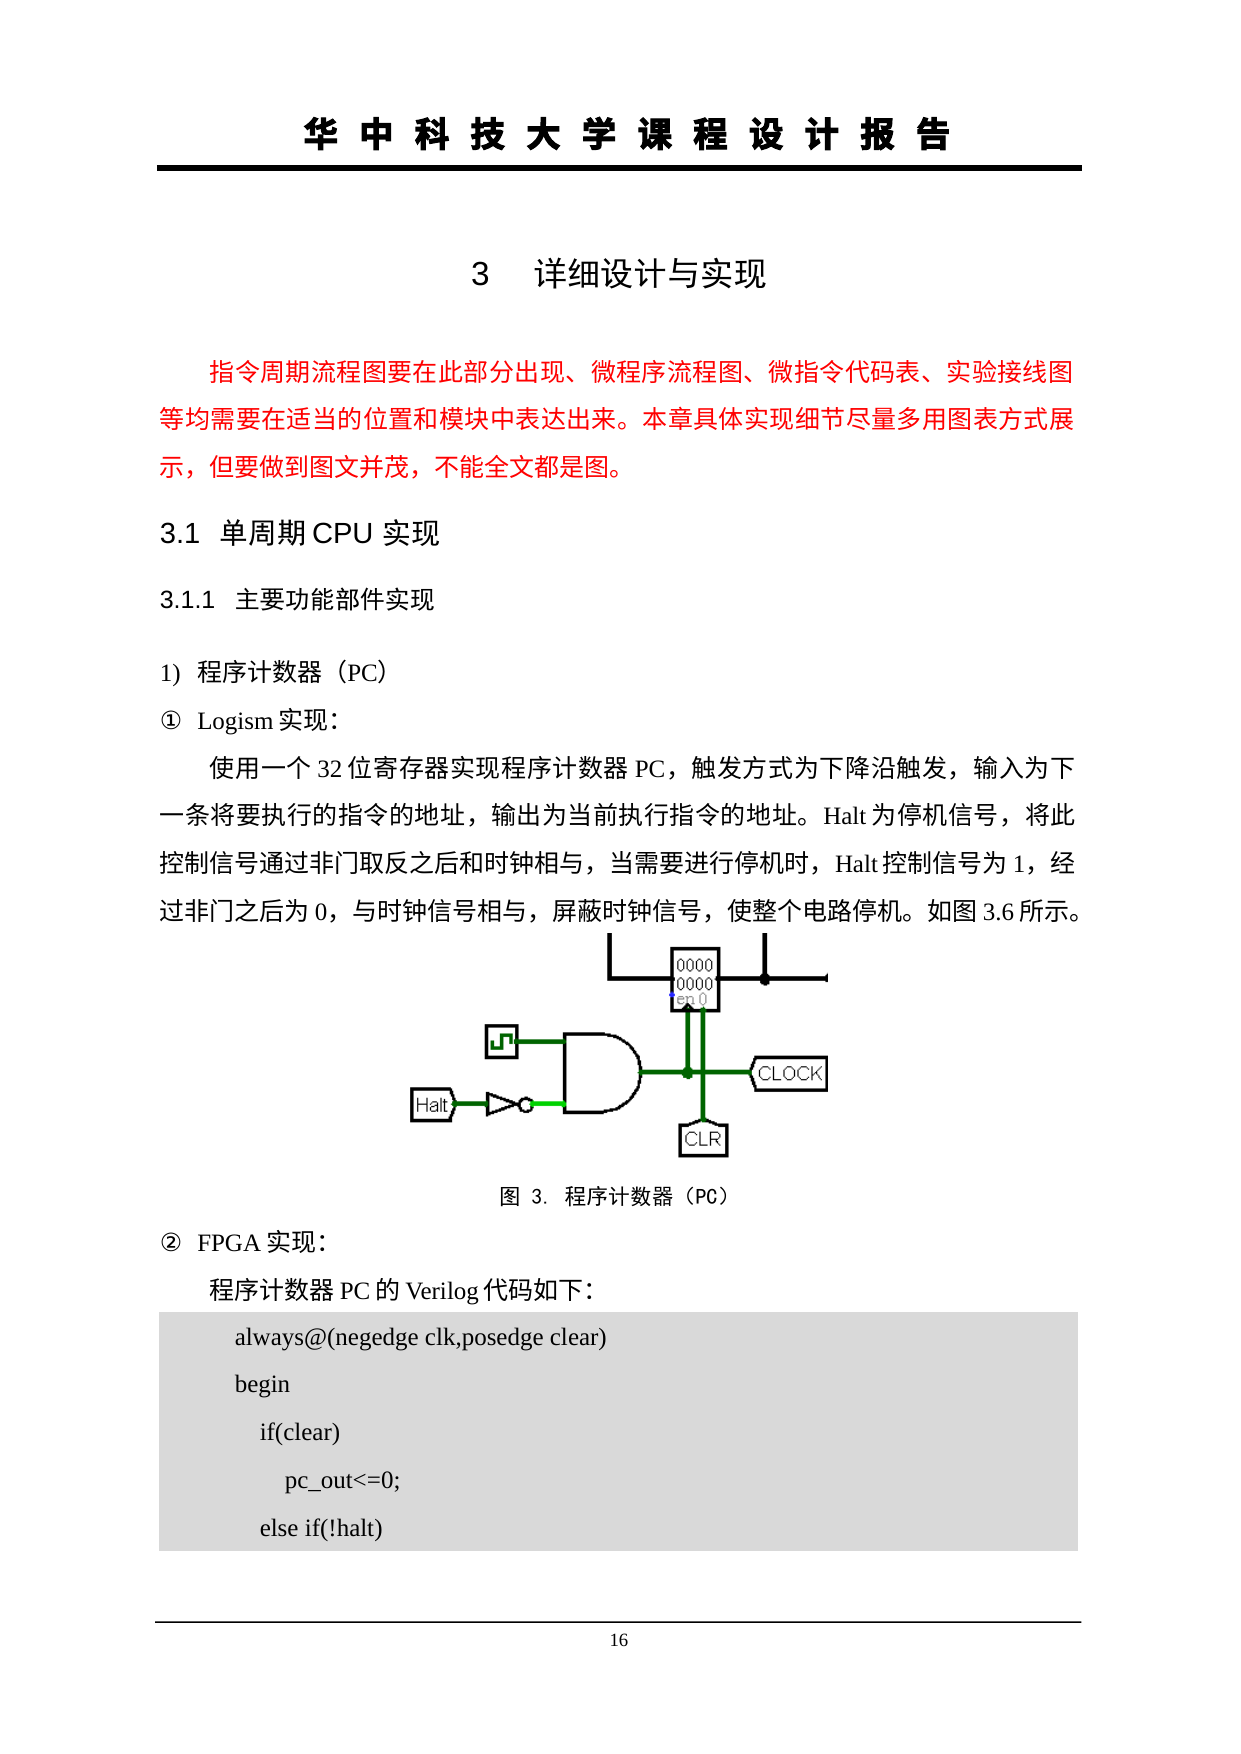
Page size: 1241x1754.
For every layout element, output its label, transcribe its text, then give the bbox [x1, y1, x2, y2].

text pc_out<=0; [159, 1456, 1078, 1503]
list Logism实现： [159, 694, 1078, 742]
subtitle 详细设计与实现 [159, 248, 1078, 296]
subtitle 单周期CPU 实现 [159, 515, 1053, 550]
list FPGA实现： [159, 1217, 1078, 1264]
text always@(negedge clk,posedge clear) [159, 1312, 1078, 1360]
text 指令周期流程图要在此部分出现、微程序流程图、微指令代码表、实验接线图等均需要在适当的位置和模块中表达出来。本章具体实现细节尽量多用图表方式展示，但要做到图文并茂，不能全文都是图。 [159, 346, 1075, 490]
list 程序计数器（PC） [159, 647, 1078, 694]
text begin [159, 1360, 1078, 1408]
subtitle 主要功能部件实现 [159, 575, 1078, 623]
text 程序计数器PC的Verilog代码如下： [159, 1264, 1078, 1312]
picture [409, 933, 828, 1161]
text else if(!halt) [159, 1503, 1078, 1551]
text if(clear) [159, 1408, 1078, 1456]
